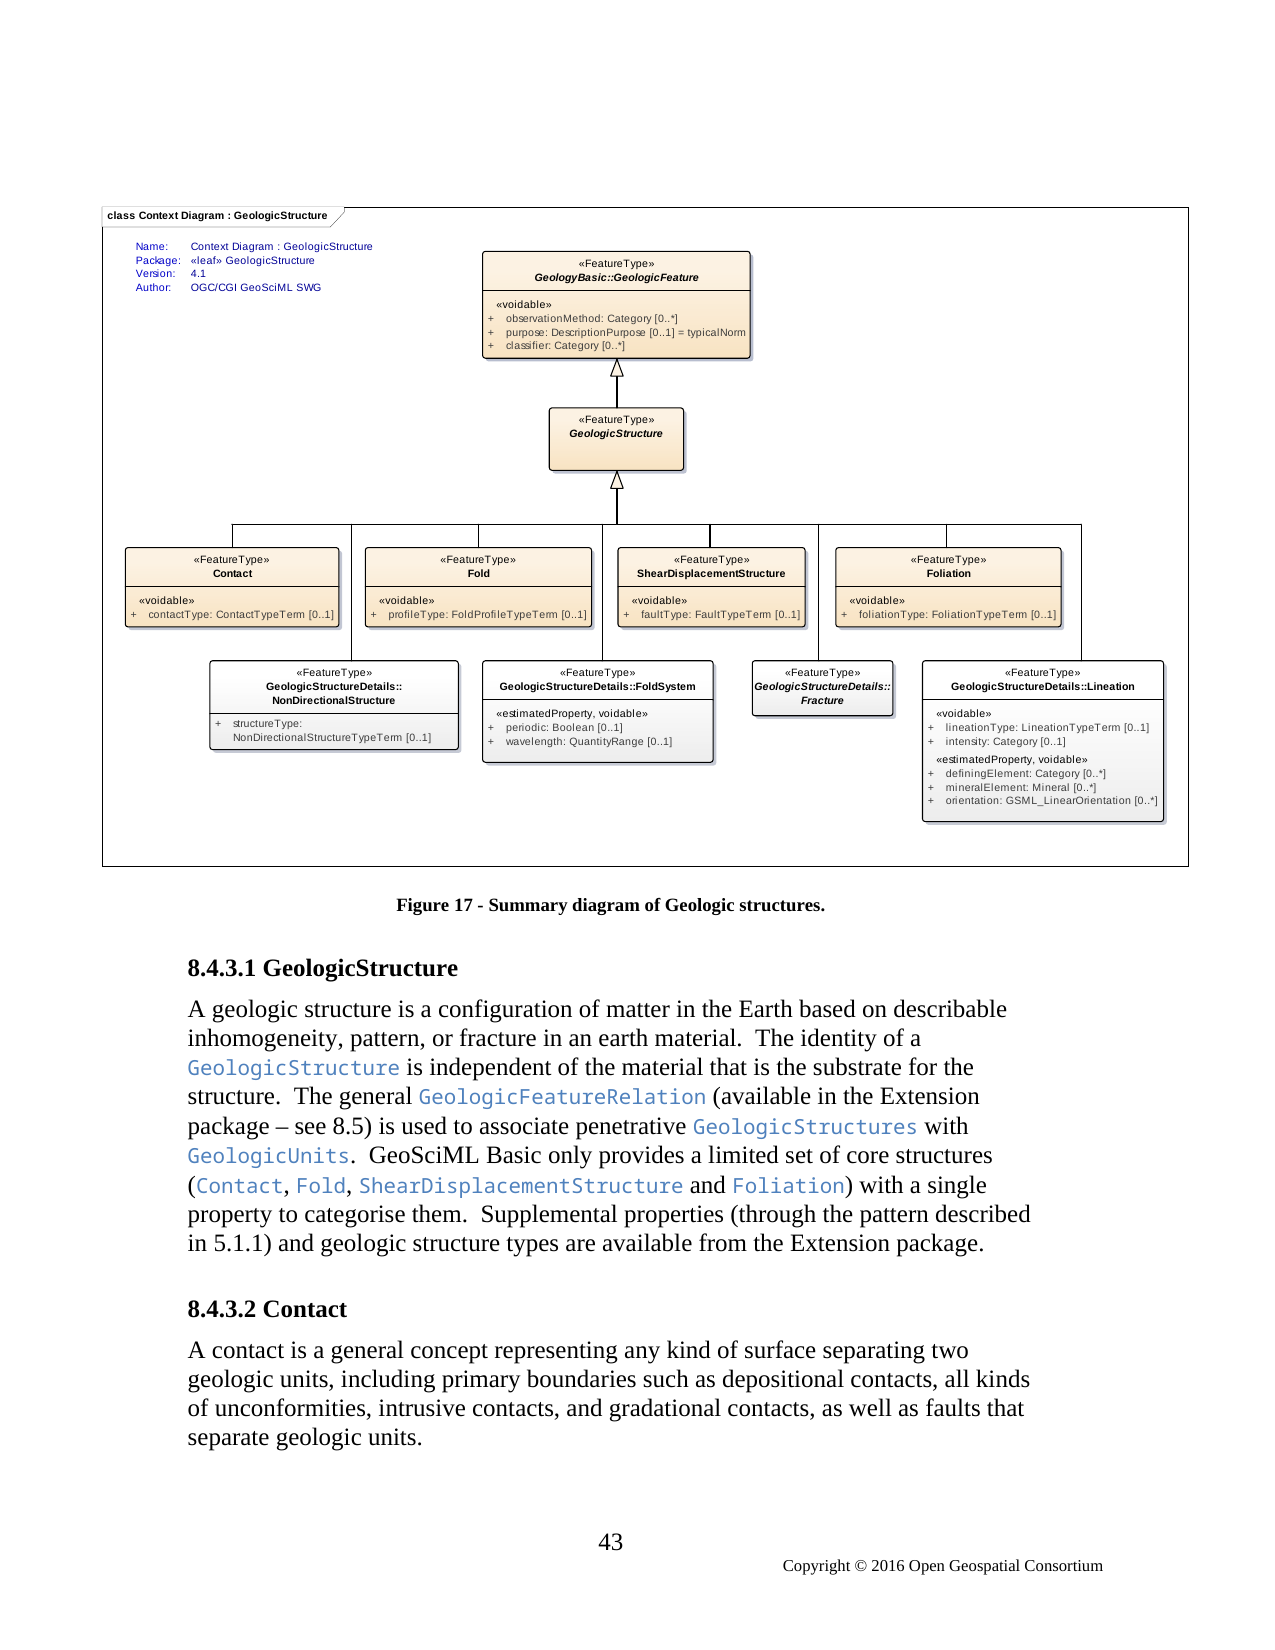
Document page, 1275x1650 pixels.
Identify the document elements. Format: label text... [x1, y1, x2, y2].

text A contact is a general concept representing any kind of surface separating two geologic units, including primary boundaries such as depositional contacts, all kinds of unconformities, intrusive contacts, and gradational contacts, as well as faults that separate geologic units. [187, 1336, 1034, 1451]
text Figure 17 - Summary diagram of Geologic structures. [187, 894, 1034, 916]
subtitle GeologicStructure [187, 953, 1034, 982]
text A geologic structure is a configuration of matter in the Earth based on describable inhomogeneity, pattern, or fracture in an earth material. The identity of a GeologicStructure is independent of the material that is the substrate for the structure. The general GeologicFeatureRelation (available in the Extension package – see 8.5) is used to associate penetrative GeologicStructures with GeologicUnits. GeoSciML Basic only provides a limited set of core structures (Contact, Fold, ShearDisplacementStructure and Foliation) with a single property to categorise them. Supplemental properties (through the pattern described in 5.1.1) and geologic structure types are available from the Extension package. [187, 994, 1034, 1257]
subtitle Contact [187, 1294, 1034, 1323]
